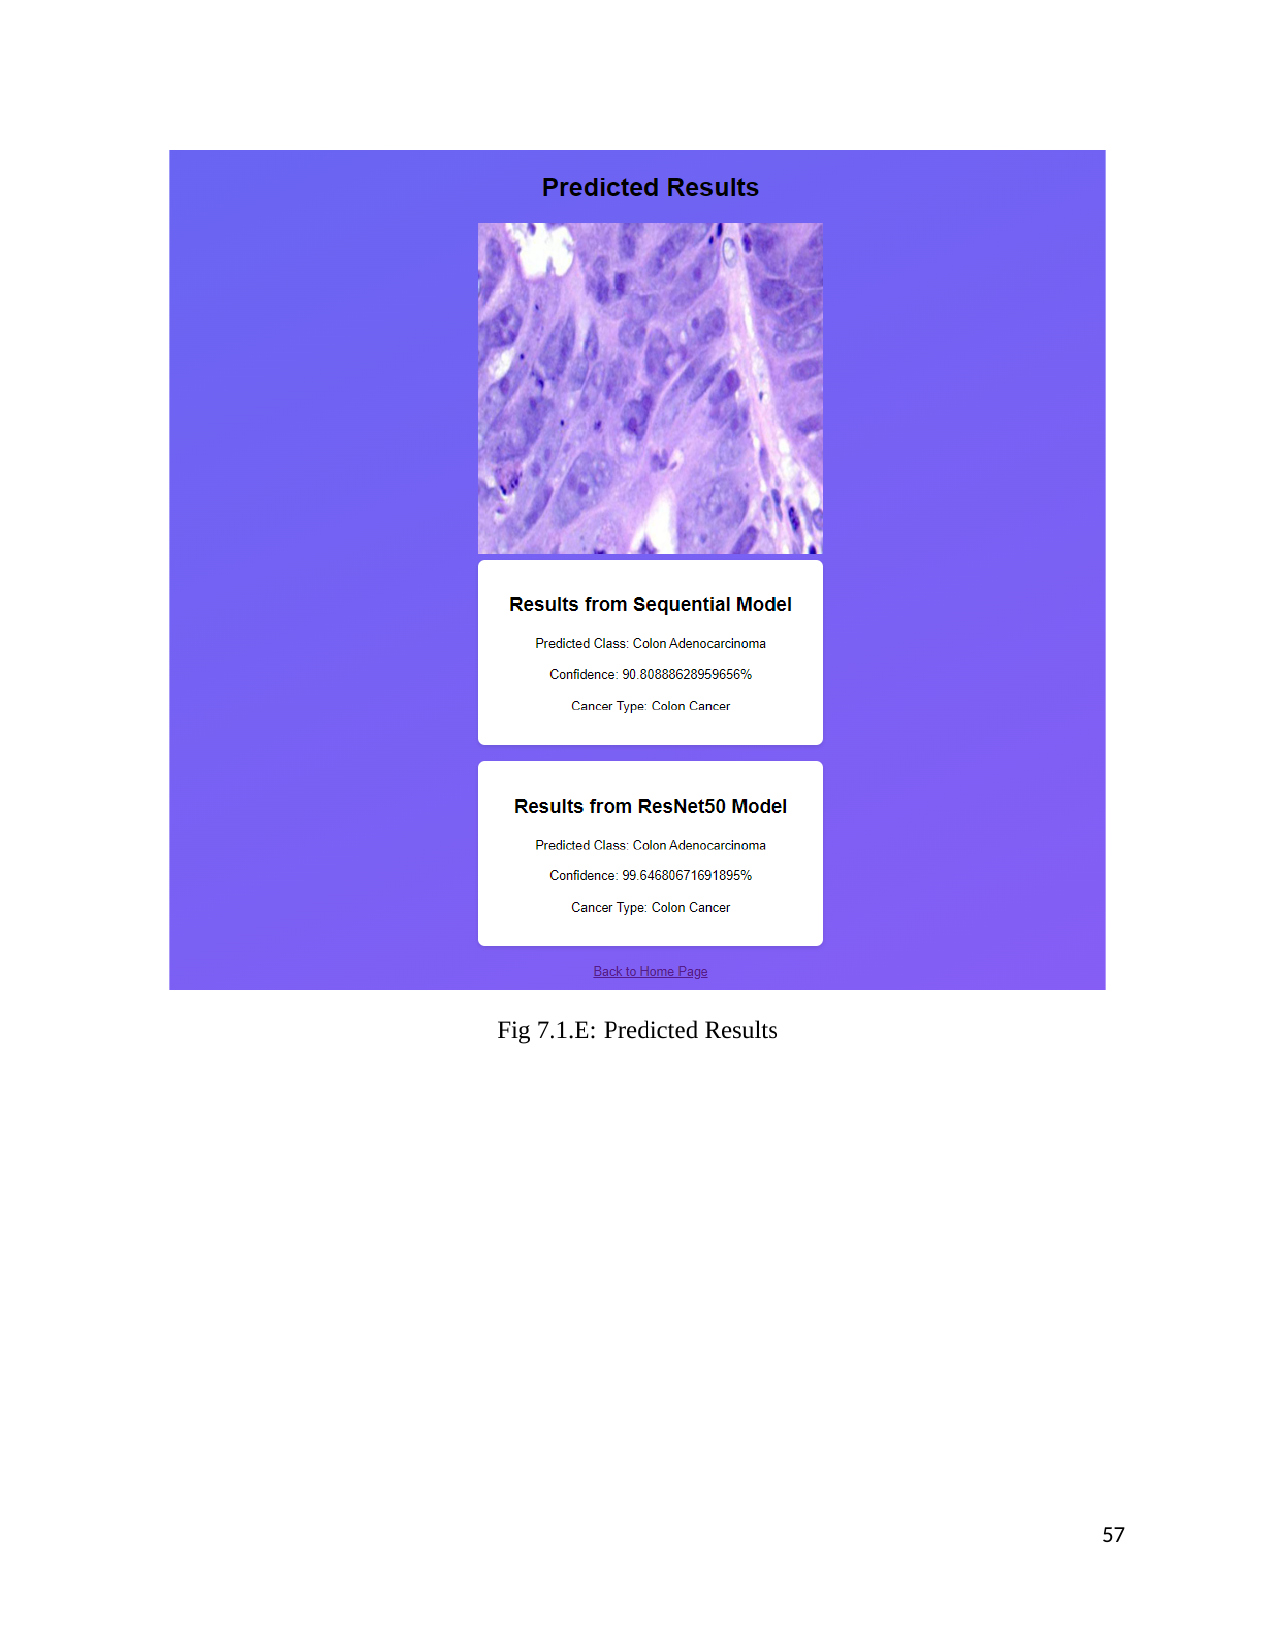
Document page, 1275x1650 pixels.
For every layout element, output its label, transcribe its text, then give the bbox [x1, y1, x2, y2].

text Fig 7.1.E: Predicted Results [150, 1015, 1125, 1044]
picture [169, 151, 1106, 990]
